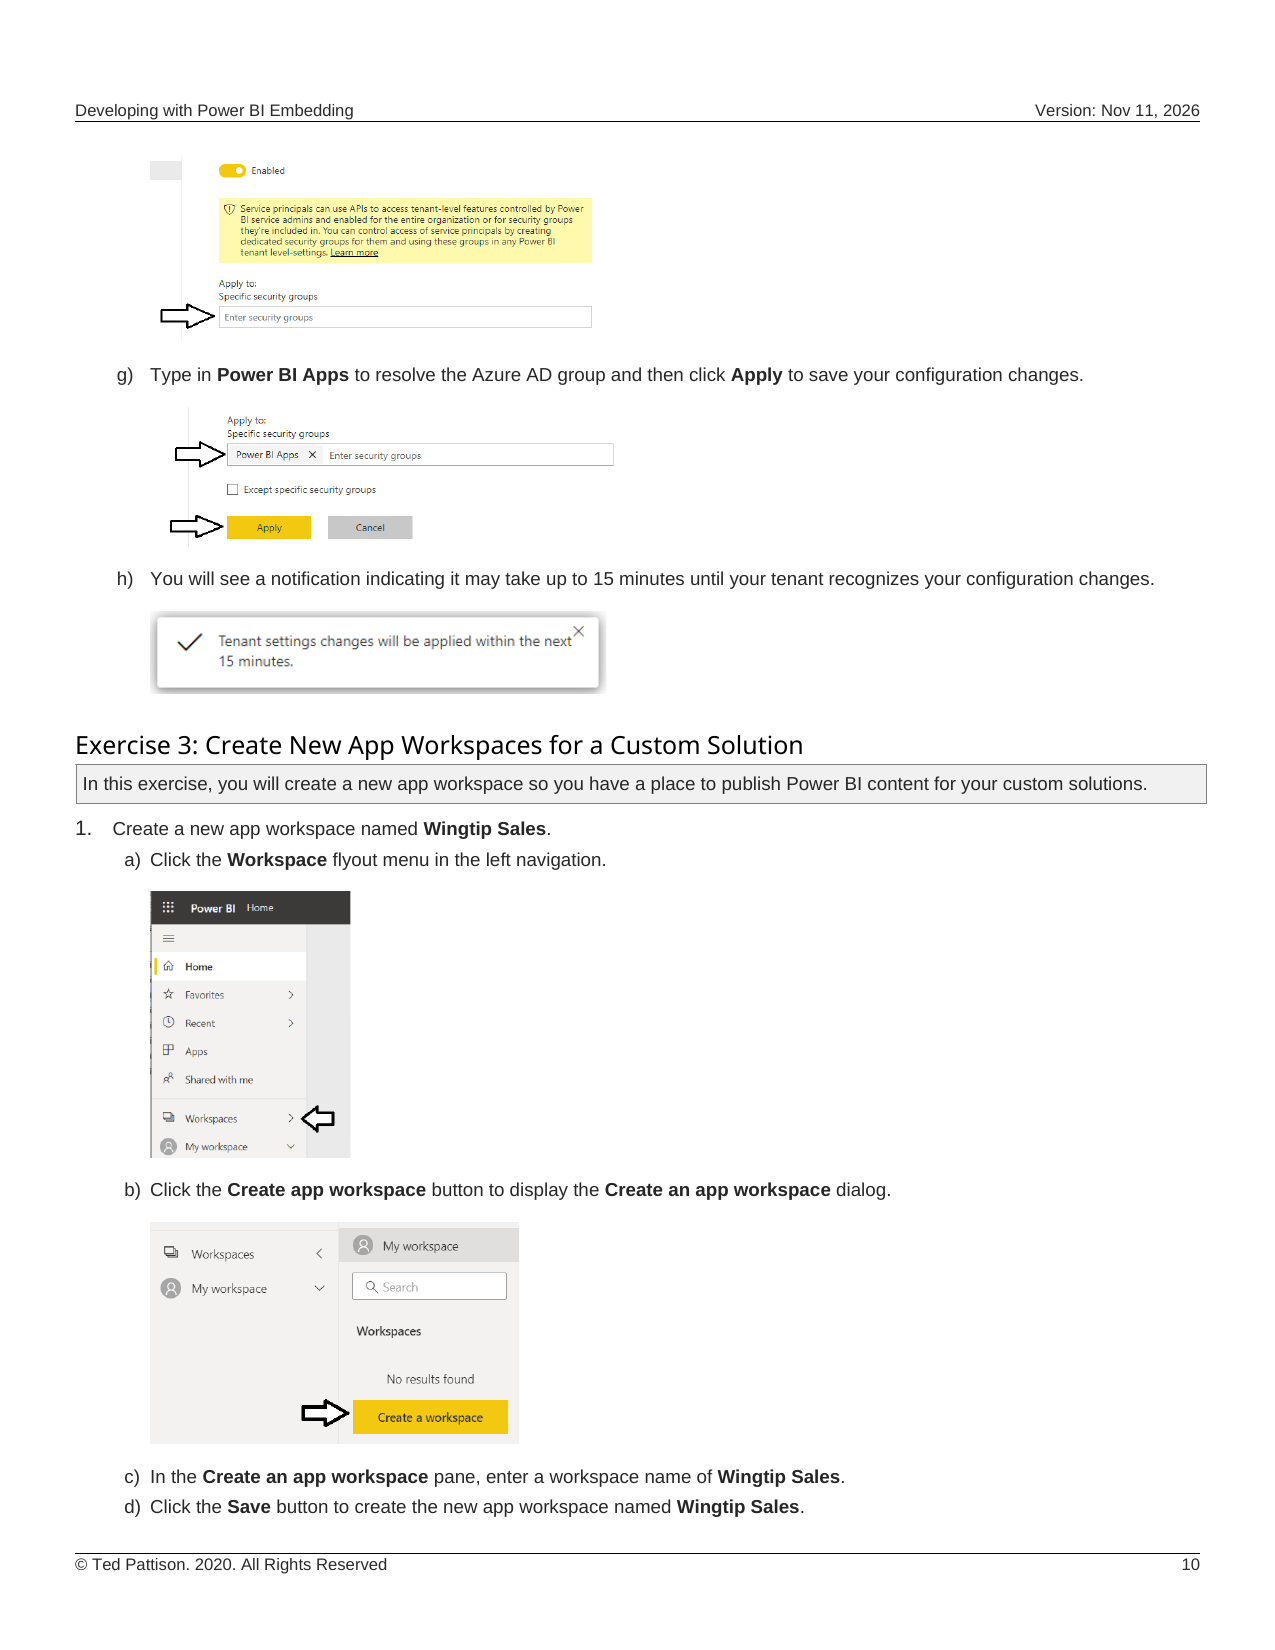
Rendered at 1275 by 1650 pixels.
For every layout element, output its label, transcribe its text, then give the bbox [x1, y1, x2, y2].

list In the Create an app workspace pane, enter a workspace name of Wingtip Sales. [124, 1466, 1200, 1487]
text Type in Power BI Apps to resolve the Azure AD group and then click Apply to save your configuration changes. [117, 364, 1200, 385]
list Click the Save button to create the new app workspace named Wingtip Sales. [124, 1496, 1200, 1517]
picture [150, 611, 607, 694]
picture [150, 891, 351, 1158]
subtitle Exercise 3: Create New App Workspaces for a Custom Solution [75, 728, 1200, 764]
picture [150, 156, 617, 342]
text In this exercise, you will create a new app workspace so you have a place to publish Power BI content for your custom solutions. [77, 765, 1206, 803]
list Create a new app workspace named Wingtip Sales. [75, 816, 1200, 840]
picture [150, 1222, 520, 1444]
picture [150, 407, 630, 547]
list Click the Workspace flyout menu in the left navigation. [124, 848, 1200, 870]
text You will see a notification indicating it may take up to 15 minutes until your tenant recognizes your configuration changes. [117, 568, 1200, 589]
list Click the Create app workspace button to display the Create an app workspace dialog. [124, 1179, 1200, 1201]
